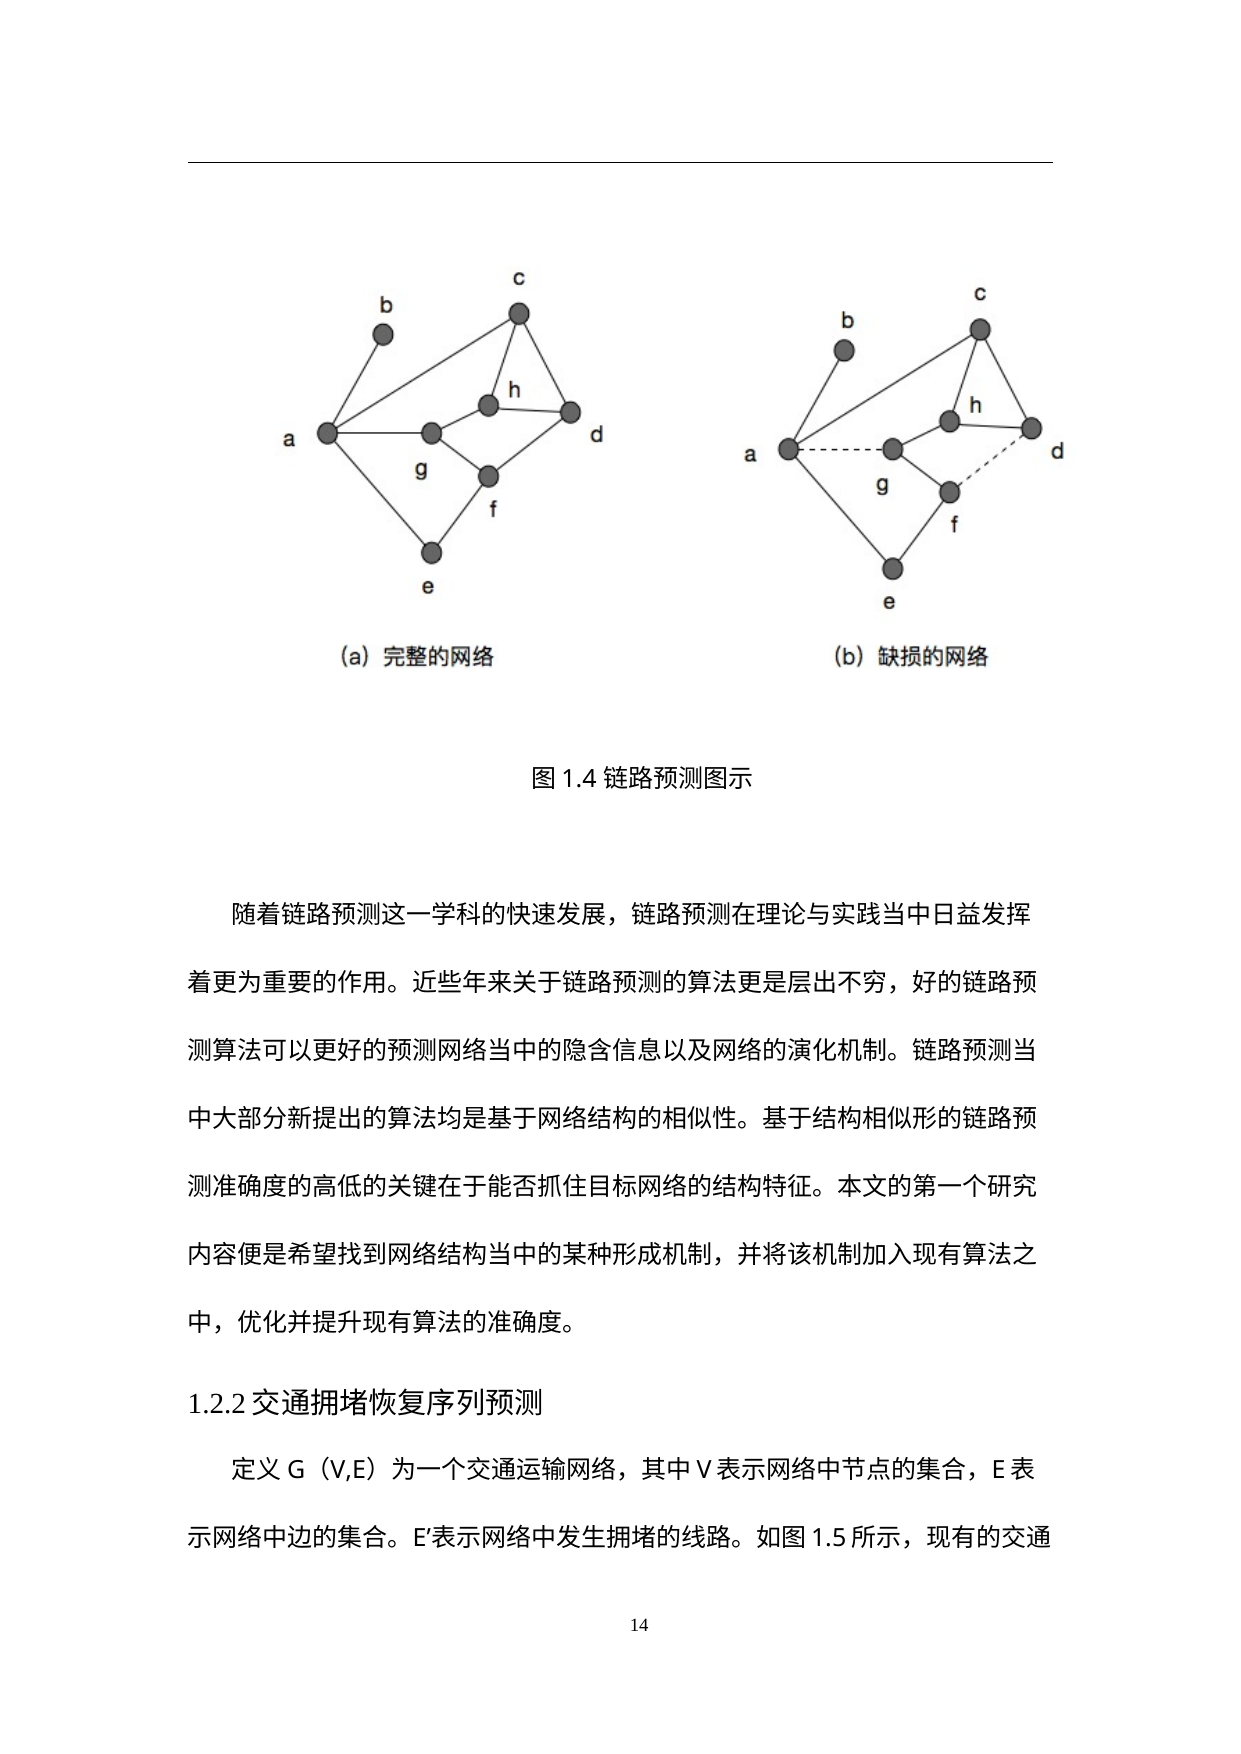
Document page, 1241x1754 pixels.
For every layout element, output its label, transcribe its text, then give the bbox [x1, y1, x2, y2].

subtitle 1.2.2交通拥堵恢复序列预测 [187, 1379, 1053, 1421]
text 随着链路预测这一学科的快速发展，链路预测在理论与实践当中日益发挥着更为重要的作用。近些年来关于链路预测的算法更是层出不穷，好的链路预测算法可以更好的预测网络当中的隐含信息以及网络的演化机制。链路预测当中大部分新提出的算法均是基于网络结构的相似性。基于结构相似形的链路预测准确度的高低的关键在于能否抓住目标网络的结构特征。本文的第一个研究内容便是希望找到网络结构当中的某种形成机制，并将该机制加入现有算法之中，优化并提升现有算法的准确度。 [187, 879, 1053, 1354]
picture [231, 179, 1097, 730]
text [187, 1434, 1053, 1570]
text 图1.4 链路预测图示 [187, 743, 1053, 811]
